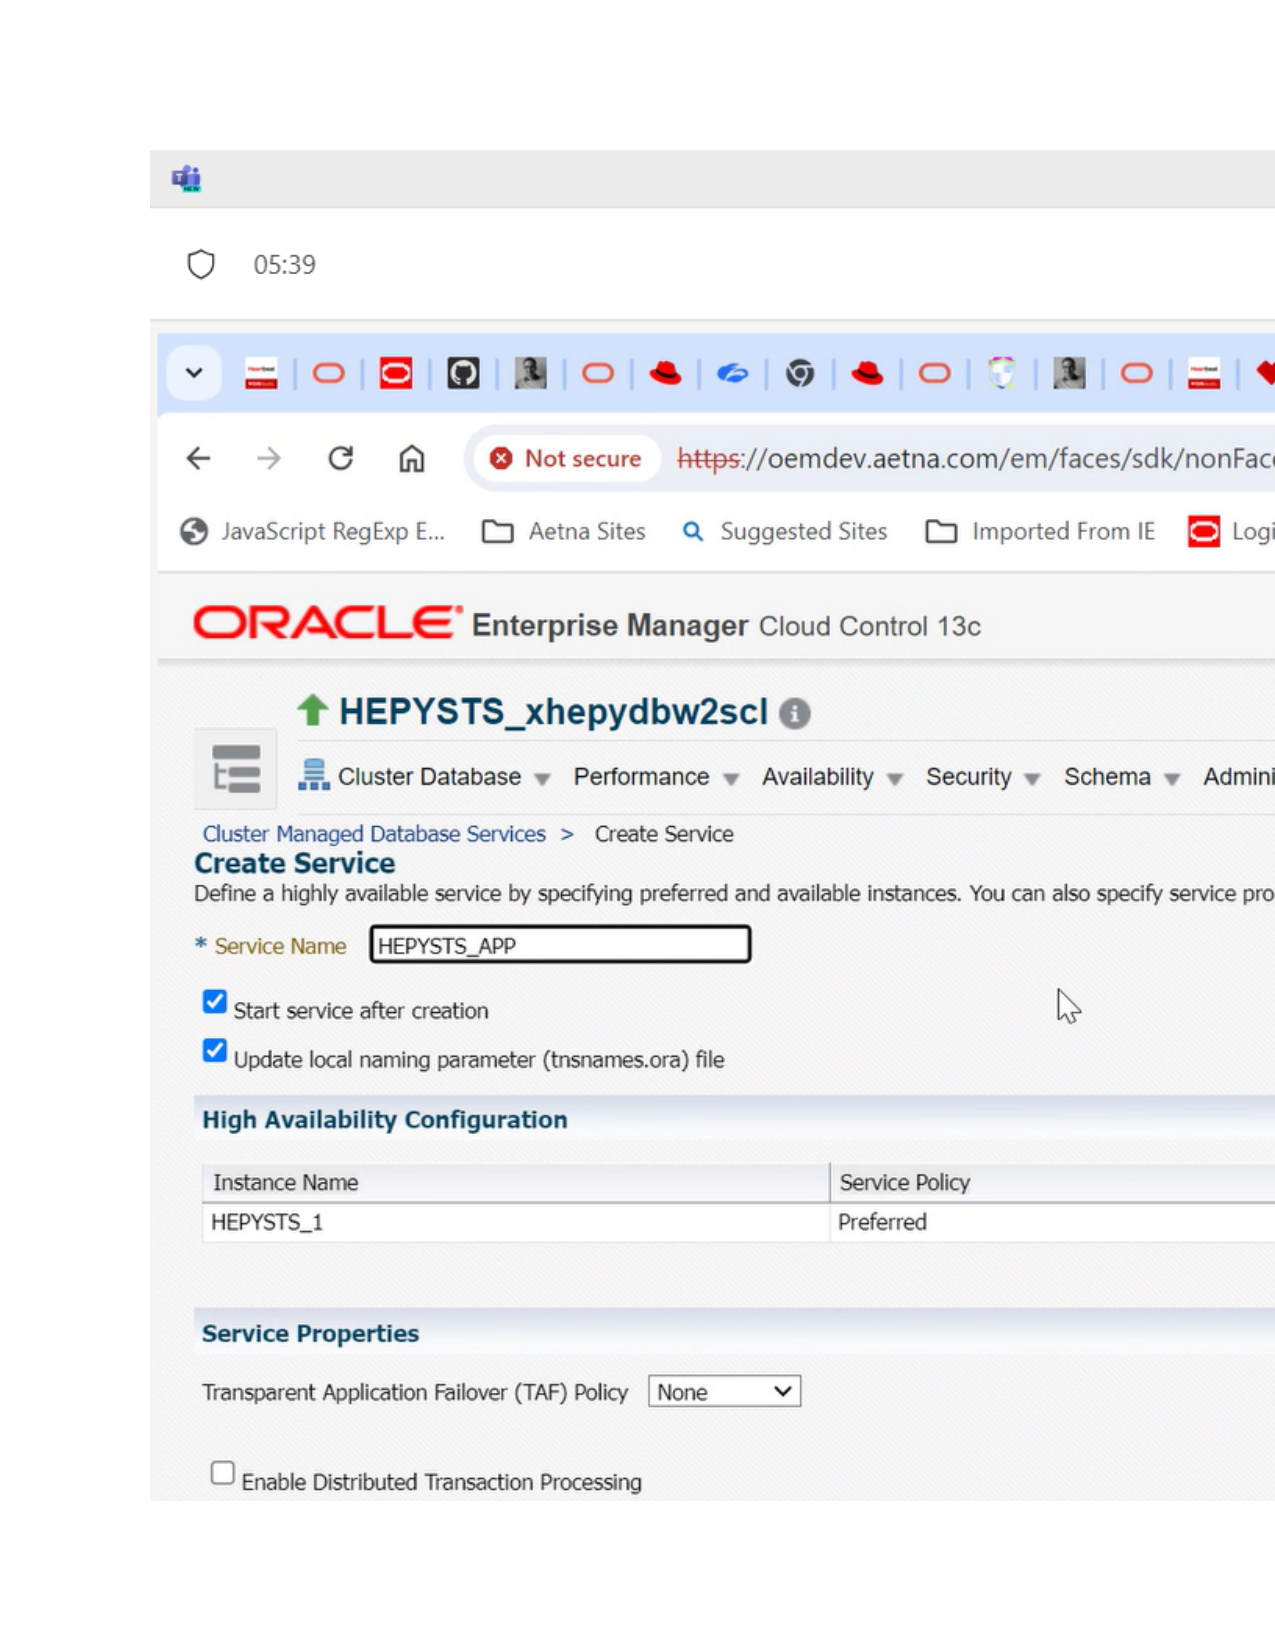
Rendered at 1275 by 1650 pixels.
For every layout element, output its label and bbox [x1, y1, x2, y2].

picture [150, 150, 1275, 1501]
